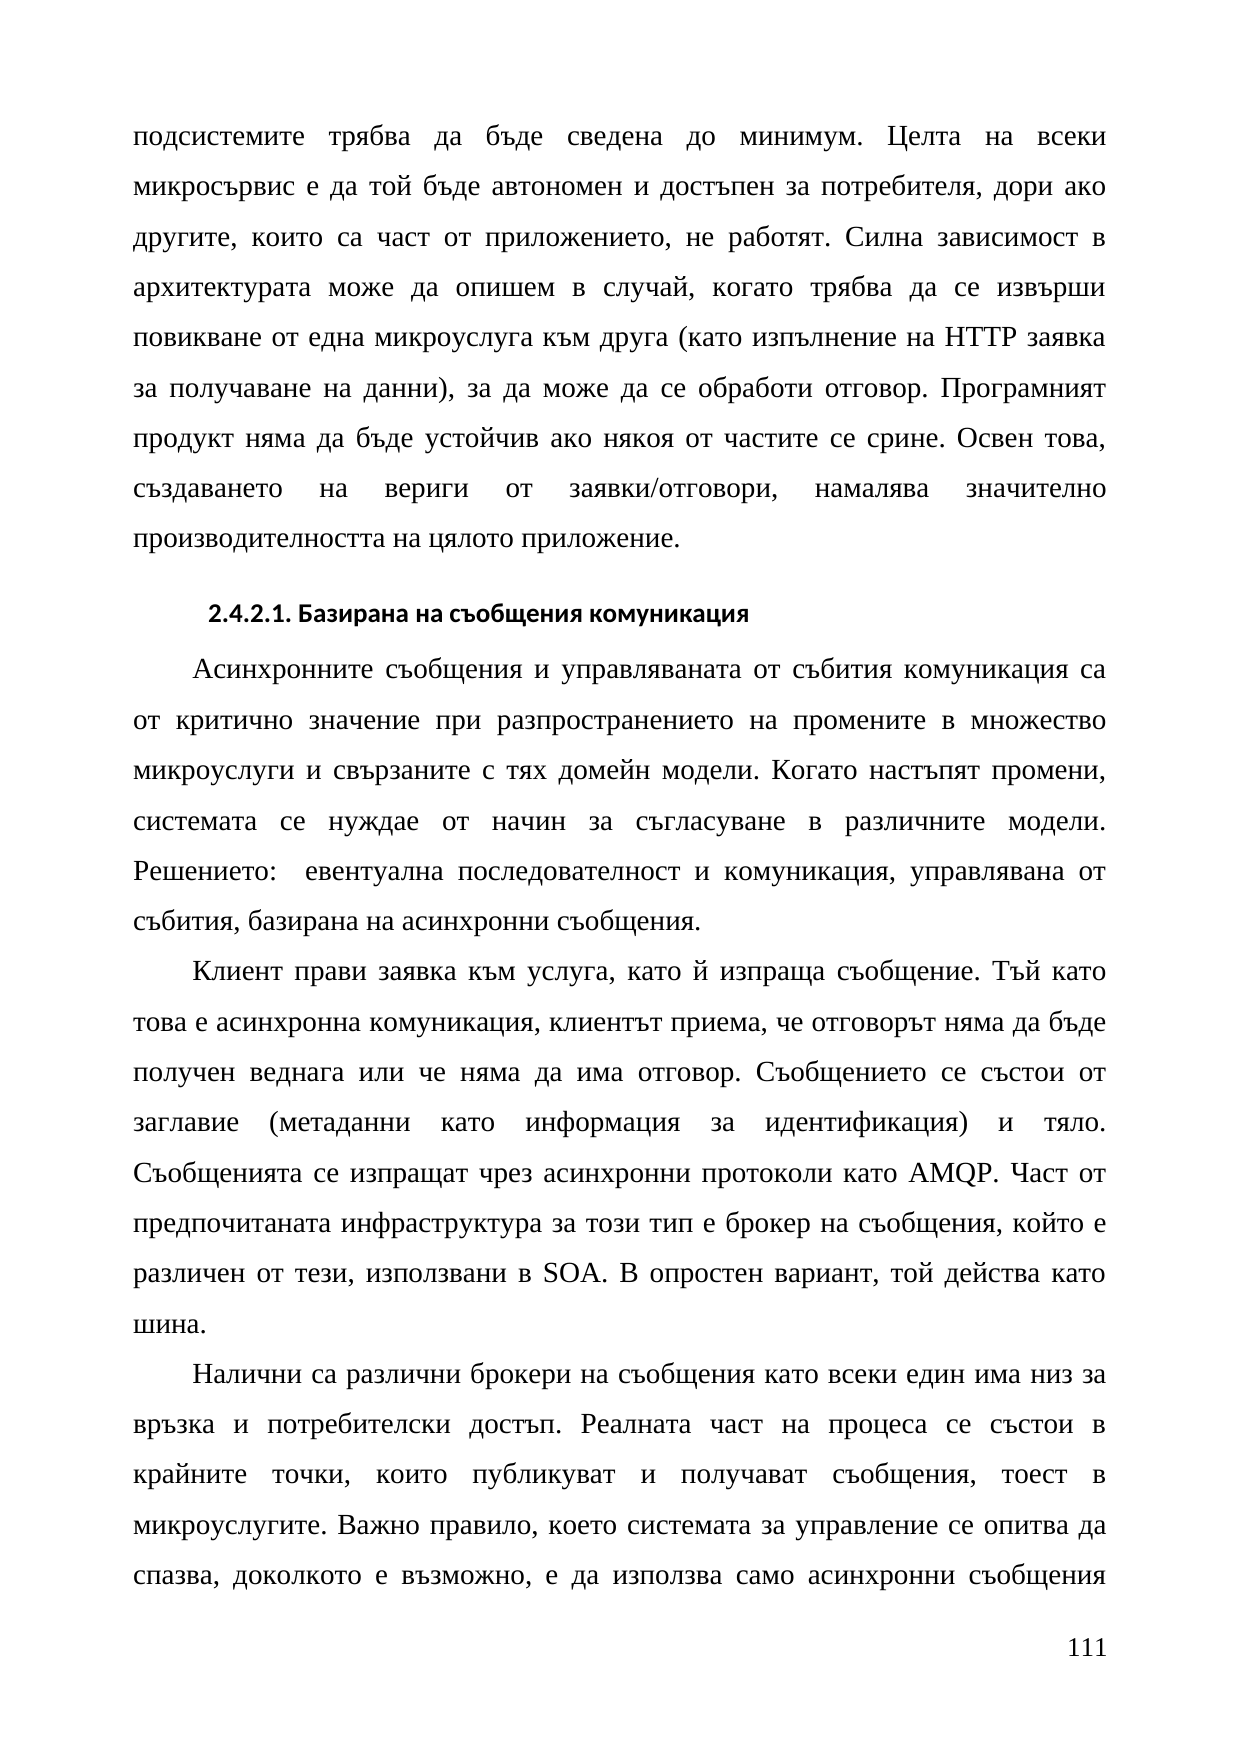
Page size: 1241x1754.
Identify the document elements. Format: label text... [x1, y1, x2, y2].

text Клиент прави заявка към услуга, като й изпраща съобщение. Тъй като това е асинхронна комуникация, клиентът приема, че отговорът няма да бъде получен веднага или че няма да има отговор. Съобщението се състои от заглавие (метаданни като информация за идентификация) и тяло. Съобщенията се изпращат чрез асинхронни протоколи като AMQP. Част от предпочитаната инфраструктура за този тип е брокер на съобщения, който е различен от тези, използвани в SOA. В опростен вариант, той действа като шина. [133, 953, 1107, 1339]
text Асинхронните съобщения и управляваната от събития комуникация са от критично значение при разпространението на промените в множество микроуслуги и свързаните с тях домейн модели. Когато настъпят промени, системата се нуждае от начин за съгласуване в различните модели. Решението: евентуална последователност и комуникация, управлявана от събития, базирана на асинхронни съобщения. [133, 652, 1107, 937]
subtitle 2.4.2.1. Базирана на съобщения комуникация [133, 596, 1107, 629]
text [133, 1356, 1107, 1591]
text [133, 118, 1107, 554]
